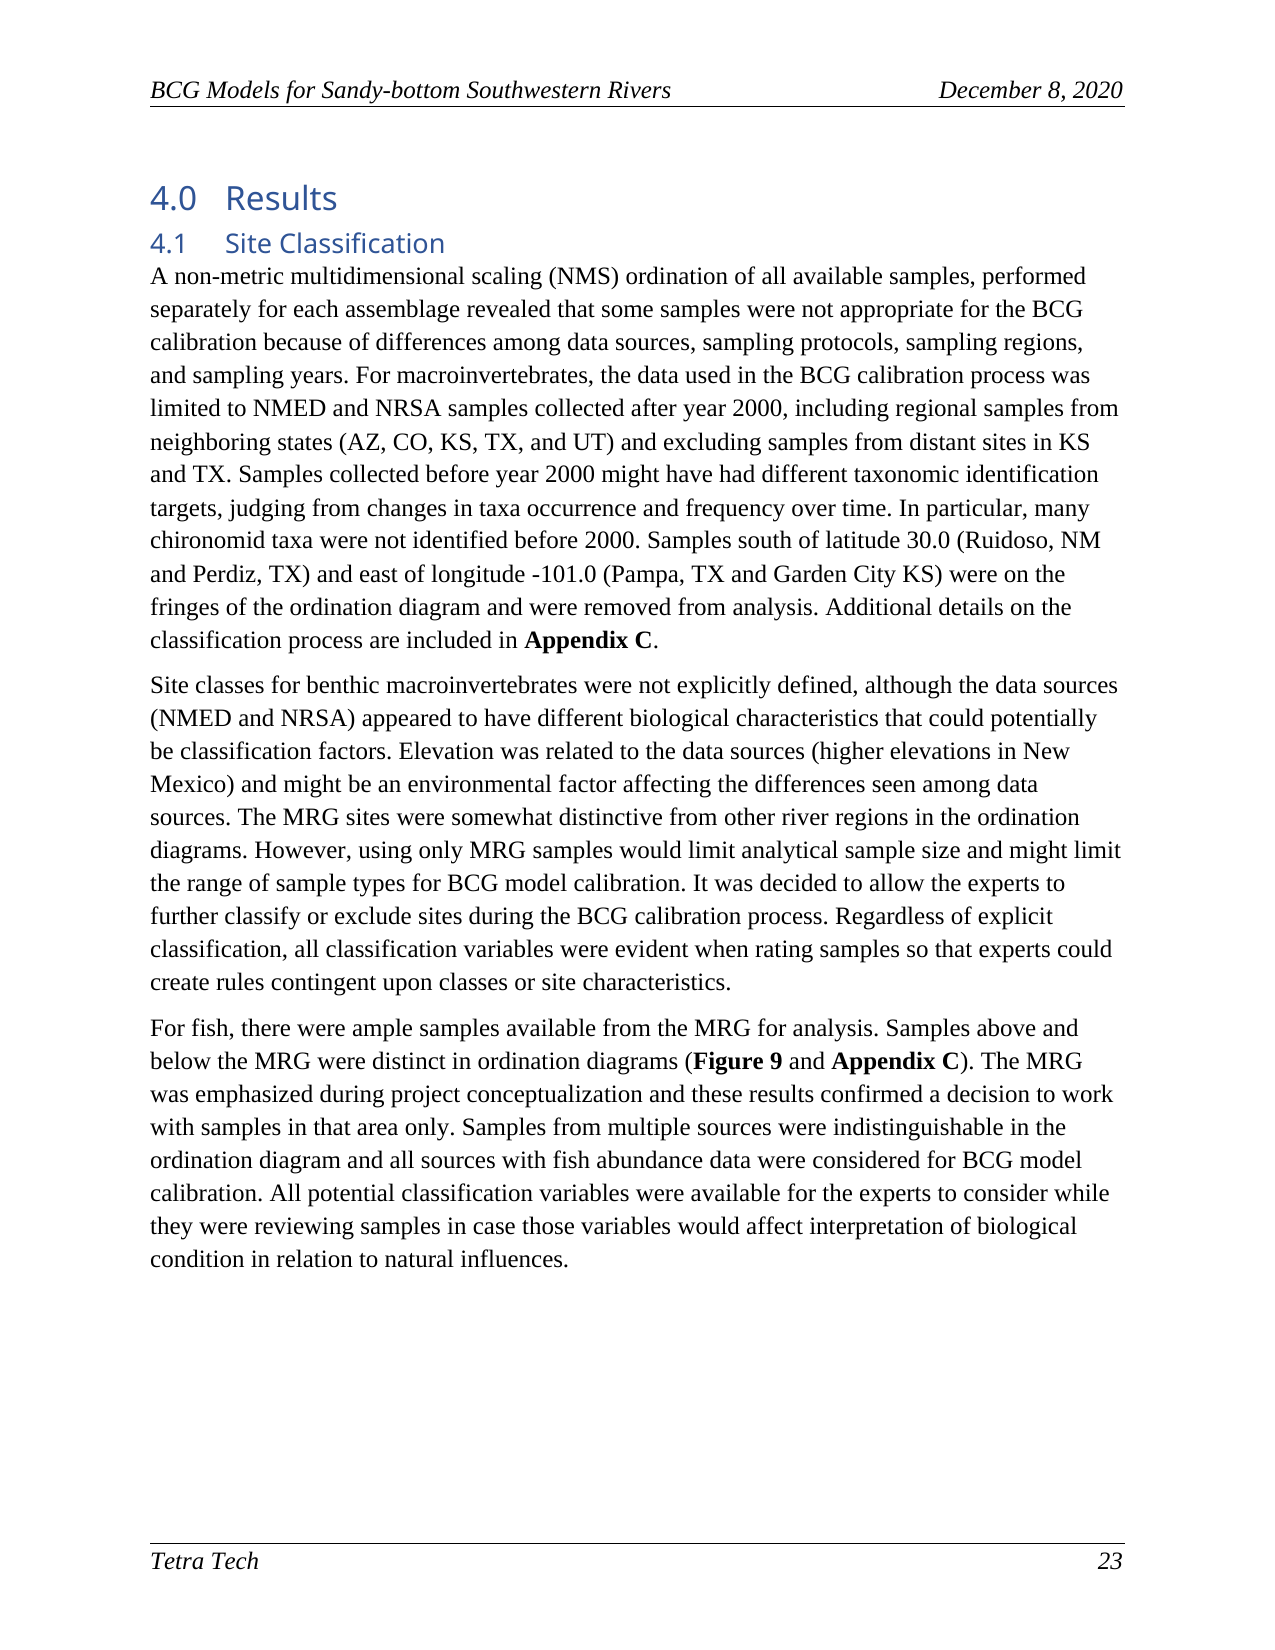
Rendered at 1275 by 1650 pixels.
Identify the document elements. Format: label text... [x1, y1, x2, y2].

text Site classes for benthic macroinvertebrates were not explicitly defined, although the data sources (NMED and NRSA) appeared to have different biological characteristics that could potentially be classification factors. Elevation was related to the data sources (higher elevations in New Mexico) and might be an environmental factor affecting the differences seen among data sources. The MRG sites were somewhat distinctive from other river regions in the ordination diagrams. However, using only MRG samples would limit analytical sample size and might limit the range of sample types for BCG model calibration. It was decided to allow the experts to further classify or exclude sites during the BCG calibration process. Regardless of explicit classification, all classification variables were evident when rating samples so that experts could create rules contingent upon classes or site characteristics. [150, 670, 1125, 996]
text For fish, there were ample samples available from the MRG for analysis. Samples above and below the MRG were distinct in ordination diagrams (Figure 9 and Appendix C). The MRG was emphasized during project conceptualization and these results confirmed a decision to work with samples in that area only. Samples from multiple sources were indistinguishable in the ordination diagram and all sources with fish abundance data were considered for BCG model calibration. All potential classification variables were available for the experts to consider while they were reviewing samples in case those variables would affect interpretation of biological condition in relation to natural influences. [150, 1013, 1125, 1273]
text A non-metric multidimensional scaling (NMS) ordination of all available samples, performed separately for each assemblage revealed that some samples were not appropriate for the BCG calibration because of differences among data sources, sampling protocols, sampling regions, and sampling years. For macroinvertebrates, the data used in the BCG calibration process was limited to NMED and NRSA samples collected after year 2000, including regional samples from neighboring states (AZ, CO, KS, TX, and UT) and excluding samples from distant sites in KS and TX. Samples collected before year 2000 might have had different taxonomic identification targets, judging from changes in taxa occurrence and frequency over time. In particular, many chironomid taxa were not identified before 2000. Samples south of latitude 30.0 (Ruidoso, NM and Perdiz, TX) and east of longitude -101.0 (Pampa, TX and Garden City KS) were on the fringes of the ordination diagram and were removed from analysis. Additional details on the classification process are included in Appendix C. [150, 261, 1125, 653]
subtitle 4.0 Results [150, 175, 1125, 220]
subtitle 4.1 Site Classification [150, 224, 1125, 261]
